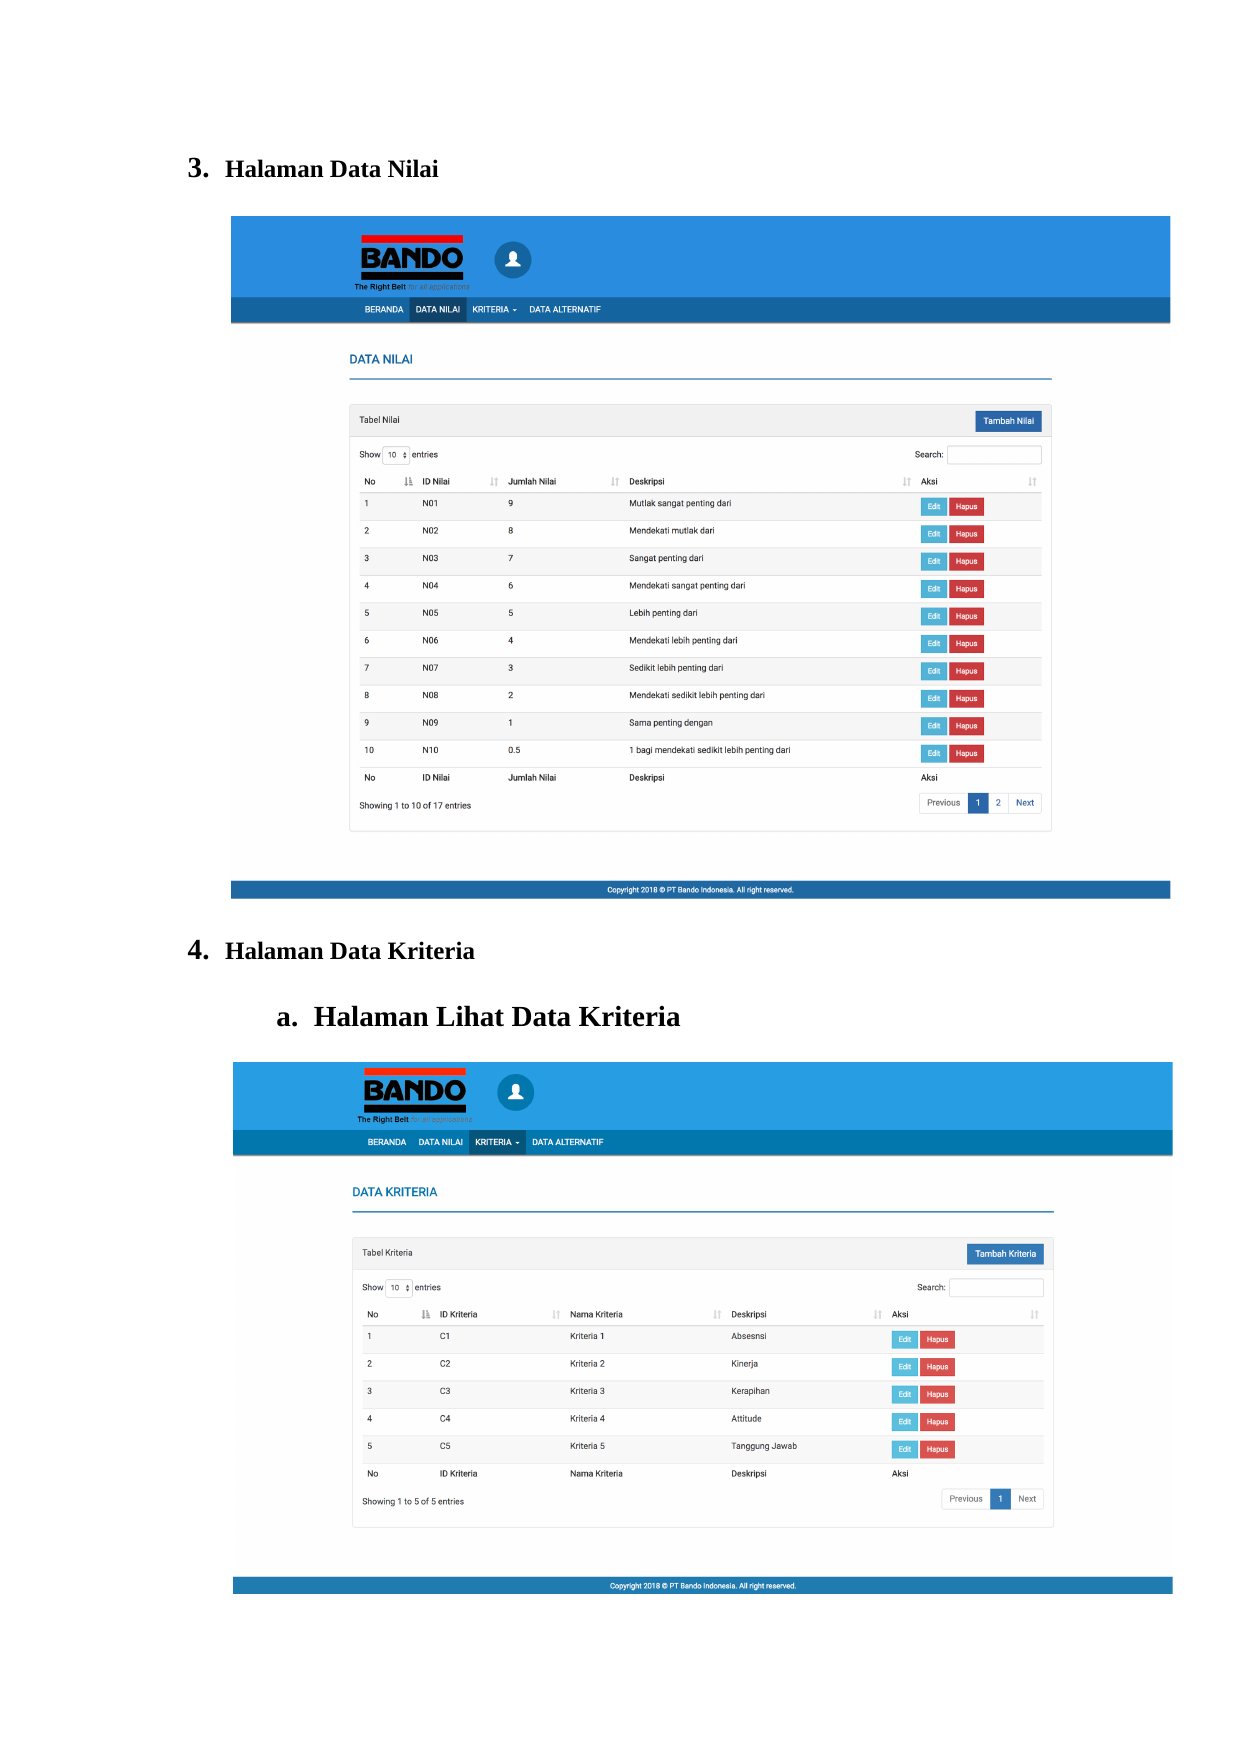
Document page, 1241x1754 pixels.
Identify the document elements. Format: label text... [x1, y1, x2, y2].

list Halaman Lihat Data Kriteria [276, 999, 1090, 1033]
list Halaman Data Kriteria [187, 932, 1090, 966]
picture [231, 216, 1171, 899]
picture [233, 1155, 1173, 1594]
list Halaman Data Nilai [187, 150, 1090, 183]
picture [233, 1062, 1173, 1129]
